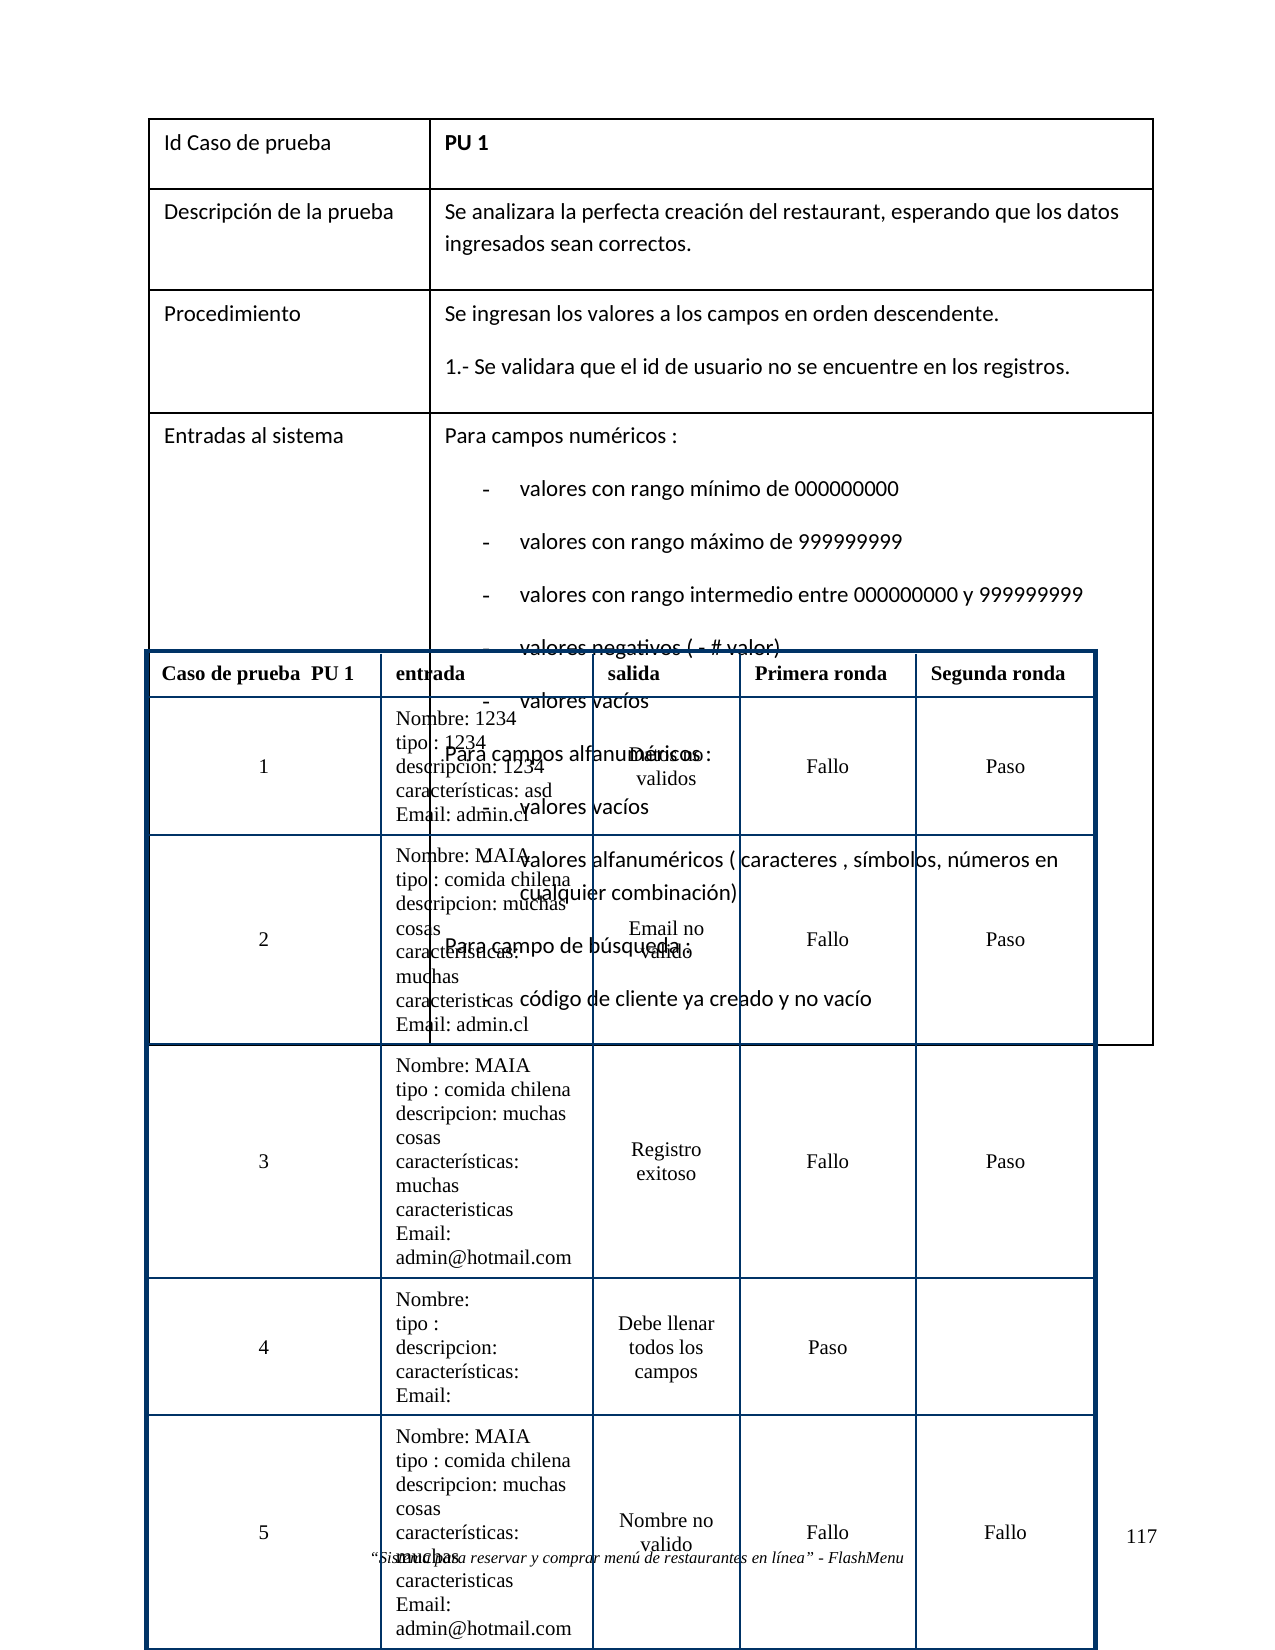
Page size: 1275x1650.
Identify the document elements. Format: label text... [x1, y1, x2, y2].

table_cell Fallo [917, 1416, 1093, 1648]
table_cell Se ingresan los valores a los campos en orden descendente. 1.- Se validara que el id de usuario no se encuentre en los registros. [431, 291, 1152, 412]
table_cell Paso [917, 1045, 1093, 1277]
table_cell Datos no validos [594, 698, 739, 834]
table_header entrada [382, 653, 593, 696]
table_cell 3 [149, 1045, 380, 1277]
table_cell Para campos numéricos : valores con rango mínimo de 000000000 valores con rango máximo de 999999999 valores con rango intermedio entre 000000000 y 999999999 valores negativos ( - # valor) valores vacíos Para campos alfanuméricos : valores vacíos valores alfanuméricos ( caracteres , símbolos, números en cualquier combinación) Para campo de búsqueda : código de cliente ya creado y no vacío [431, 414, 1152, 1044]
table_cell 4 [149, 1279, 380, 1414]
table_header salida [594, 653, 739, 696]
table_cell Nombre: tipo : descripcion: características: Email: [382, 1279, 592, 1414]
table_cell Registro exitoso [594, 1045, 739, 1277]
table_header Id Caso de prueba [150, 120, 429, 188]
table_cell Fallo [741, 1045, 915, 1277]
table_cell Descripción de la prueba [150, 190, 429, 289]
table_cell Email no valido [594, 836, 739, 1043]
table_cell Nombre: MAIA tipo : comida chilena descripcion: muchas cosas características: muchas caracteristicas Email: admin@hotmail.com [382, 1045, 592, 1277]
table_cell Nombre: MAIA tipo : comida chilena descripcion: muchas cosas características: muchas caracteristicas Email: admin@hotmail.com [382, 1416, 592, 1648]
table_cell Nombre: 1234 tipo : 1234 descripcion: 1234 características: asd Email: admin.cl [382, 698, 592, 834]
table_cell Fallo [741, 1416, 915, 1648]
table_cell Paso [917, 836, 1093, 1043]
table_cell Se analizara la perfecta creación del restaurant, esperando que los datos ingresados sean correctos. [431, 190, 1152, 289]
table_cell Nombre no valido [594, 1416, 739, 1648]
table_cell 1 [149, 698, 380, 834]
table_cell Paso [917, 698, 1093, 834]
table_cell 5 [149, 1416, 380, 1648]
table_header Caso de prueba PU 1 [149, 653, 381, 696]
table_cell Entradas al sistema [150, 414, 429, 649]
table_header Segunda ronda [917, 653, 1093, 696]
table_cell Nombre: MAIA tipo : comida chilena descripcion: muchas cosas características: muchas caracteristicas Email: admin.cl [382, 836, 592, 1043]
table_header Primera ronda [741, 653, 916, 696]
table_cell Fallo [741, 698, 915, 834]
table_cell Fallo [741, 836, 915, 1043]
table_header PU 1 [431, 120, 1152, 188]
table_cell Debe llenar todos los campos [594, 1279, 739, 1414]
table_cell Procedimiento [150, 291, 429, 412]
table_cell [917, 1279, 1093, 1414]
table_cell Paso [741, 1279, 915, 1414]
table_cell 2 [149, 836, 380, 1043]
